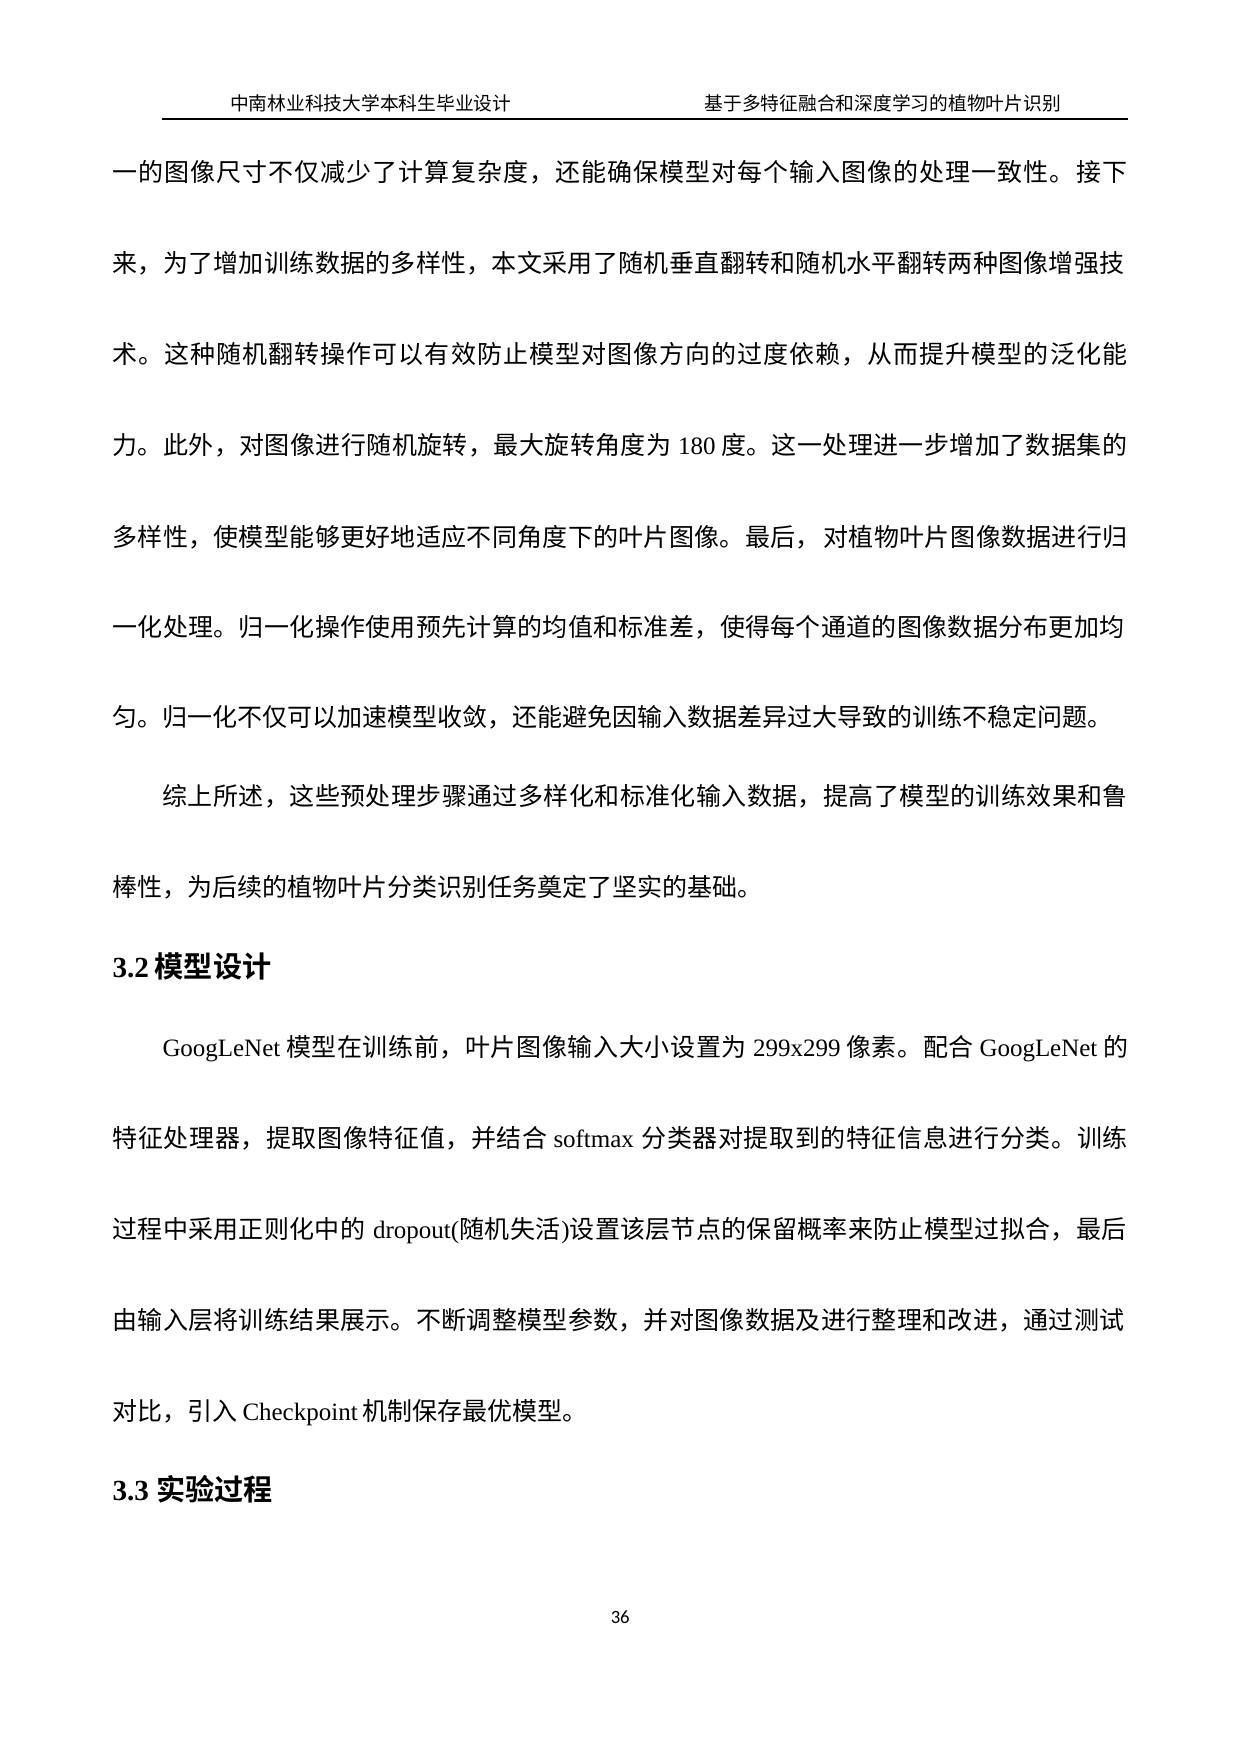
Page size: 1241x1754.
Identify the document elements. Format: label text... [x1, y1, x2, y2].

text 3.2模型设计 [112, 933, 1128, 998]
text 综上所述，这些预处理步骤通过多样化和标准化输入数据，提高了模型的训练效果和鲁棒性，为后续的植物叶片分类识别任务奠定了坚实的基础。 [112, 763, 1128, 919]
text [112, 139, 1128, 750]
text 3.3 实验过程 [112, 1457, 1128, 1522]
text GoogLeNet模型在训练前，叶片图像输入大小设置为299x299像素。配合GoogLeNet的特征处理器，提取图像特征值，并结合softmax 分类器对提取到的特征信息进行分类。训练过程中采用正则化中的 dropout(随机失活)设置该层节点的保留概率来防止模型过拟合，最后由输入层将训练结果展示。不断调整模型参数，并对图像数据及进行整理和改进，通过测试对比，引入Checkpoint机制保存最优模型。 [112, 1014, 1128, 1443]
